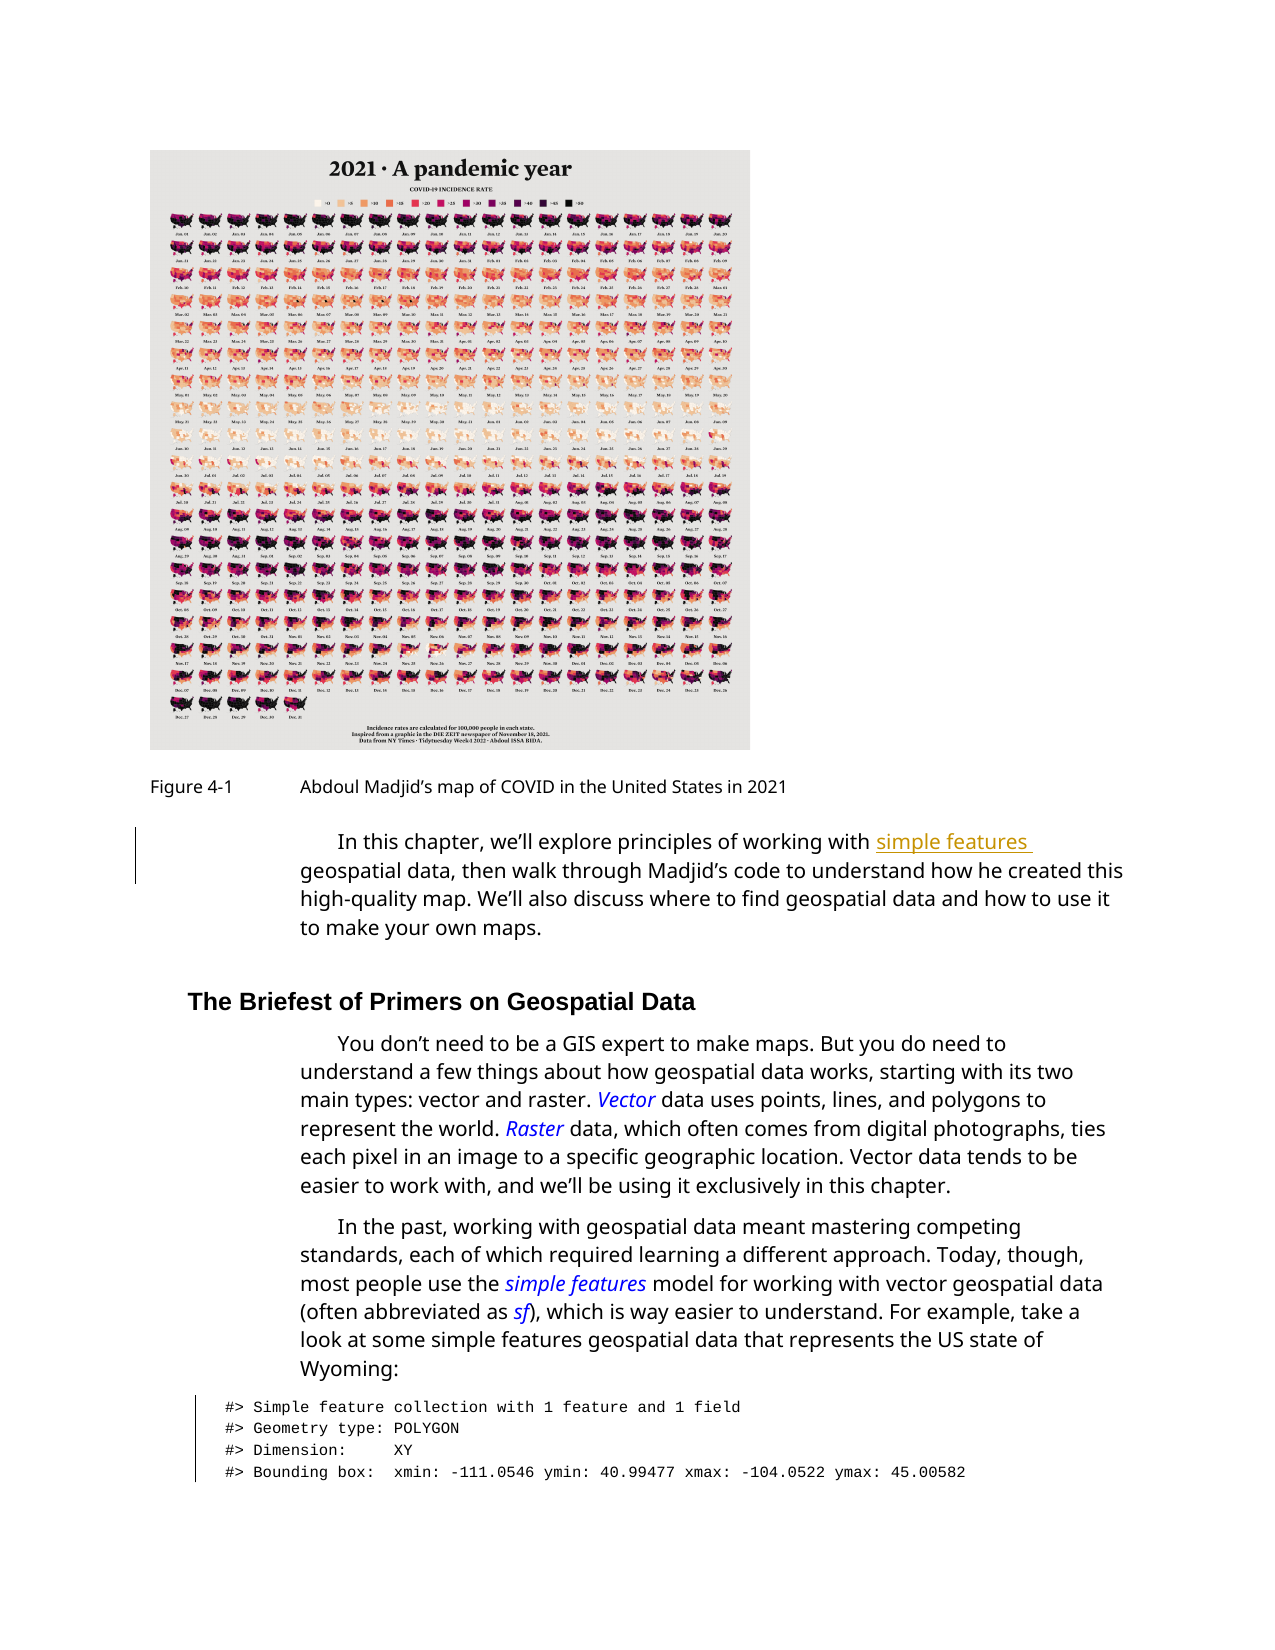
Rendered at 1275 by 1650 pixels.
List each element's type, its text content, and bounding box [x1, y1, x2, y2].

text #> Simple feature collection with 1 feature and 1 field [196, 1395, 1125, 1417]
text In this chapter, we’ll explore principles of working with geospatial data, then walk through Madjid’s code to understand how he created this high-quality map. We’ll also discuss where to find geospatial data and how to use it to make your own maps. [300, 827, 1125, 941]
text #> Bounding box: xmin: -111.0546 ymin: 40.99477 xmax: -104.0522 ymax: 45.00582 [196, 1461, 1125, 1482]
text Abdoul Madjid’s map of COVID in the United States in 2021 [150, 775, 1125, 799]
text You don’t need to be a GIS expert to make maps. But you do need to understand a few things about how geospatial data works, starting with its two main types: vector and raster. Vector data uses points, lines, and polygons to represent the world. Raster data, which often comes from digital photographs, ties each pixel in an image to a specific geographic location. Vector data tends to be easier to work with, and we’ll be using it exclusively in this chapter. [300, 1029, 1125, 1199]
text The Briefest of Primers on Geospatial Data [187, 985, 1125, 1016]
text #> Geometry type: POLYGON [196, 1417, 1125, 1439]
text #> Dimension: XY [196, 1439, 1125, 1461]
picture [150, 150, 750, 750]
text In the past, working with geospatial data meant mastering competing standards, each of which required learning a different approach. Today, though, most people use the simple features model for working with vector geospatial data (often abbreviated as sf), which is way easier to understand. For example, take a look at some simple features geospatial data that represents the US state of Wyoming: [300, 1212, 1125, 1382]
